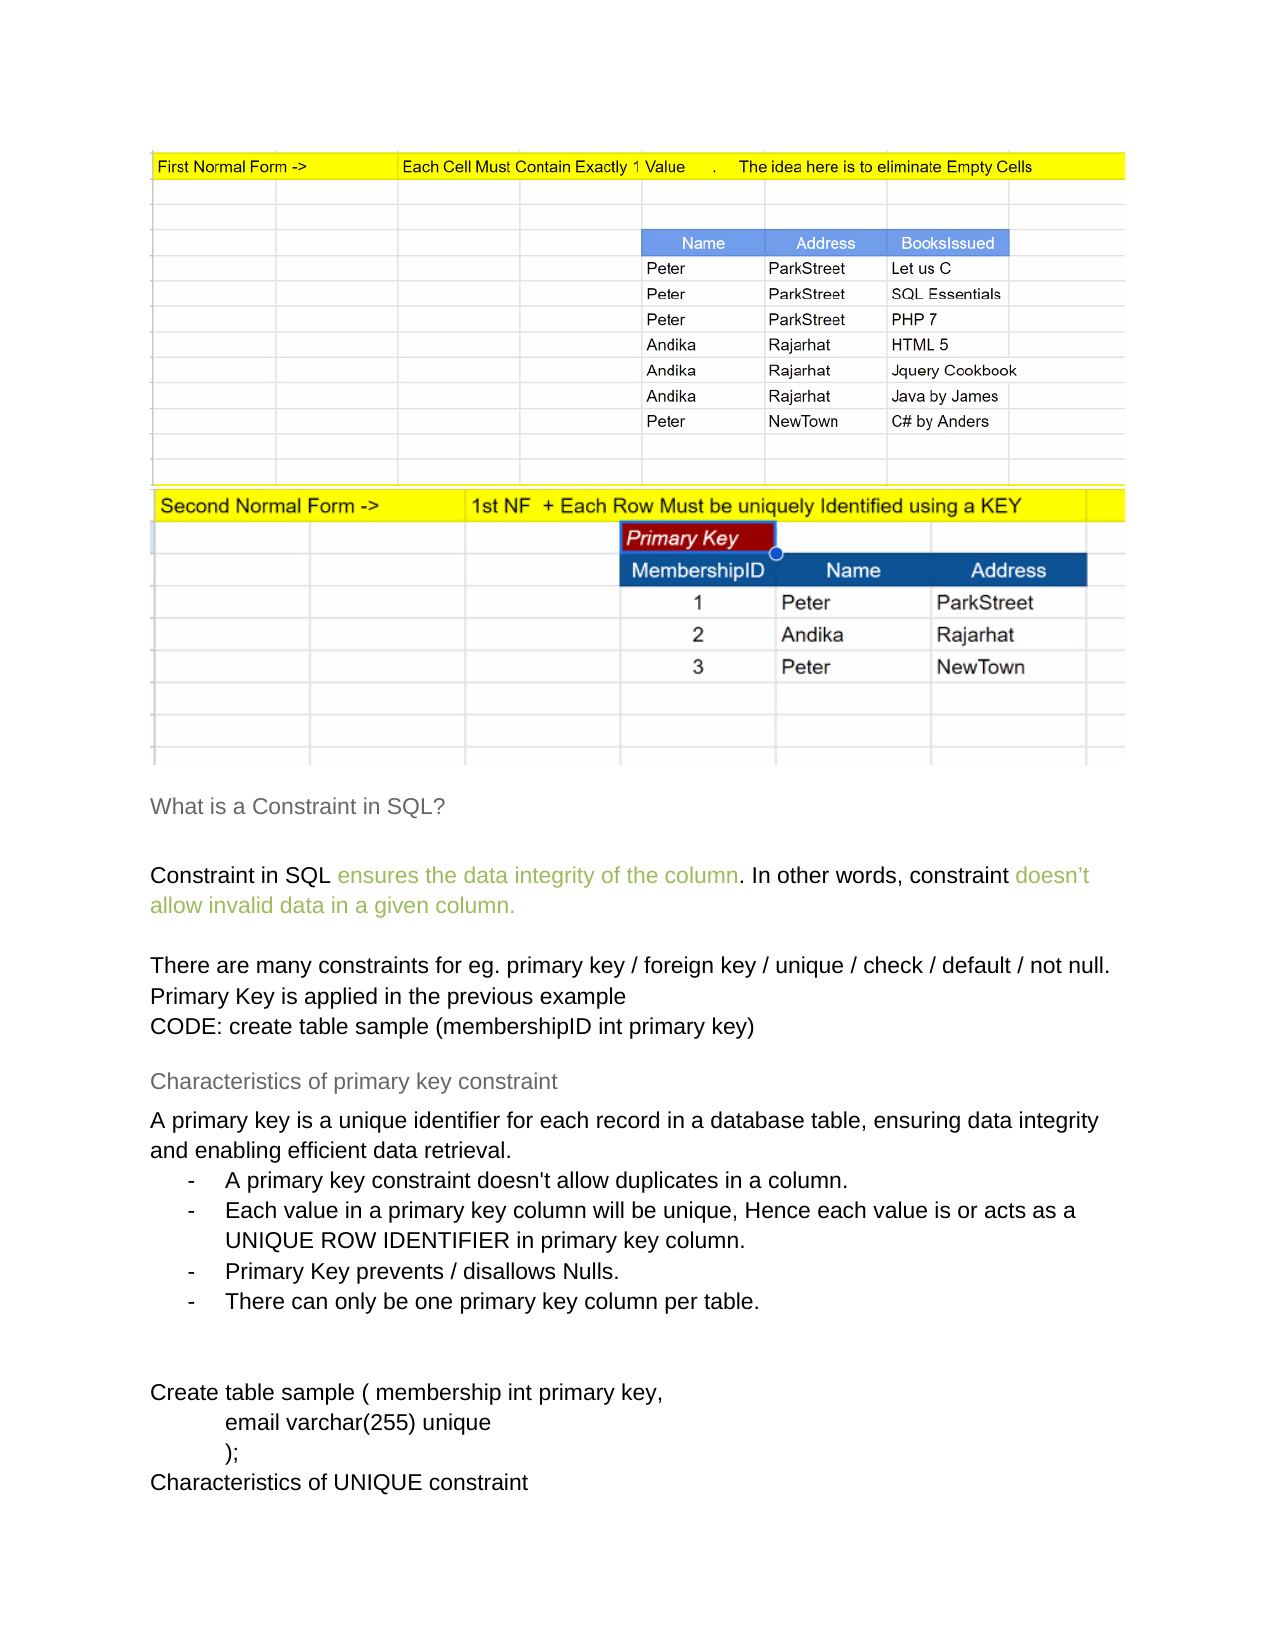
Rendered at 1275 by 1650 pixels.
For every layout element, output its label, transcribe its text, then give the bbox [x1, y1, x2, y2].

text Create table sample ( membership int primary key, [150, 1378, 1125, 1405]
text Primary Key is applied in the previous example [150, 983, 1125, 1009]
text A primary key is a unique identifier for each record in a database table, ensuring data integrity and enabling efficient data retrieval. [150, 1107, 1125, 1163]
picture [150, 150, 1125, 486]
list Primary Key prevents / disallows Nulls. [187, 1258, 1125, 1284]
list Each value in a primary key column will be unique, Hence each value is or acts as a UNIQUE ROW IDENTIFIER in primary key column. [187, 1197, 1125, 1254]
text There are many constraints for eg. primary key / foreign key / unique / check / default / not null. [150, 952, 1125, 979]
text Constraint in SQL ensures the data integrity of the column. In other words, constraint doesn’t allow invalid data in a given column. [150, 862, 1125, 918]
subtitle What is a Constraint in SQL? [150, 793, 1125, 819]
picture [150, 489, 1125, 765]
text CODE: create table sample (membershipID int primary key) [150, 1013, 1125, 1039]
text email varchar(255) unique [150, 1409, 1125, 1435]
subtitle Characteristics of primary key constraint [150, 1068, 1125, 1094]
list There can only be one primary key column per table. [187, 1288, 1125, 1314]
text Characteristics of UNIQUE constraint [150, 1469, 1125, 1496]
list A primary key constraint doesn't allow duplicates in a column. [187, 1167, 1125, 1193]
text ); [150, 1439, 1125, 1465]
